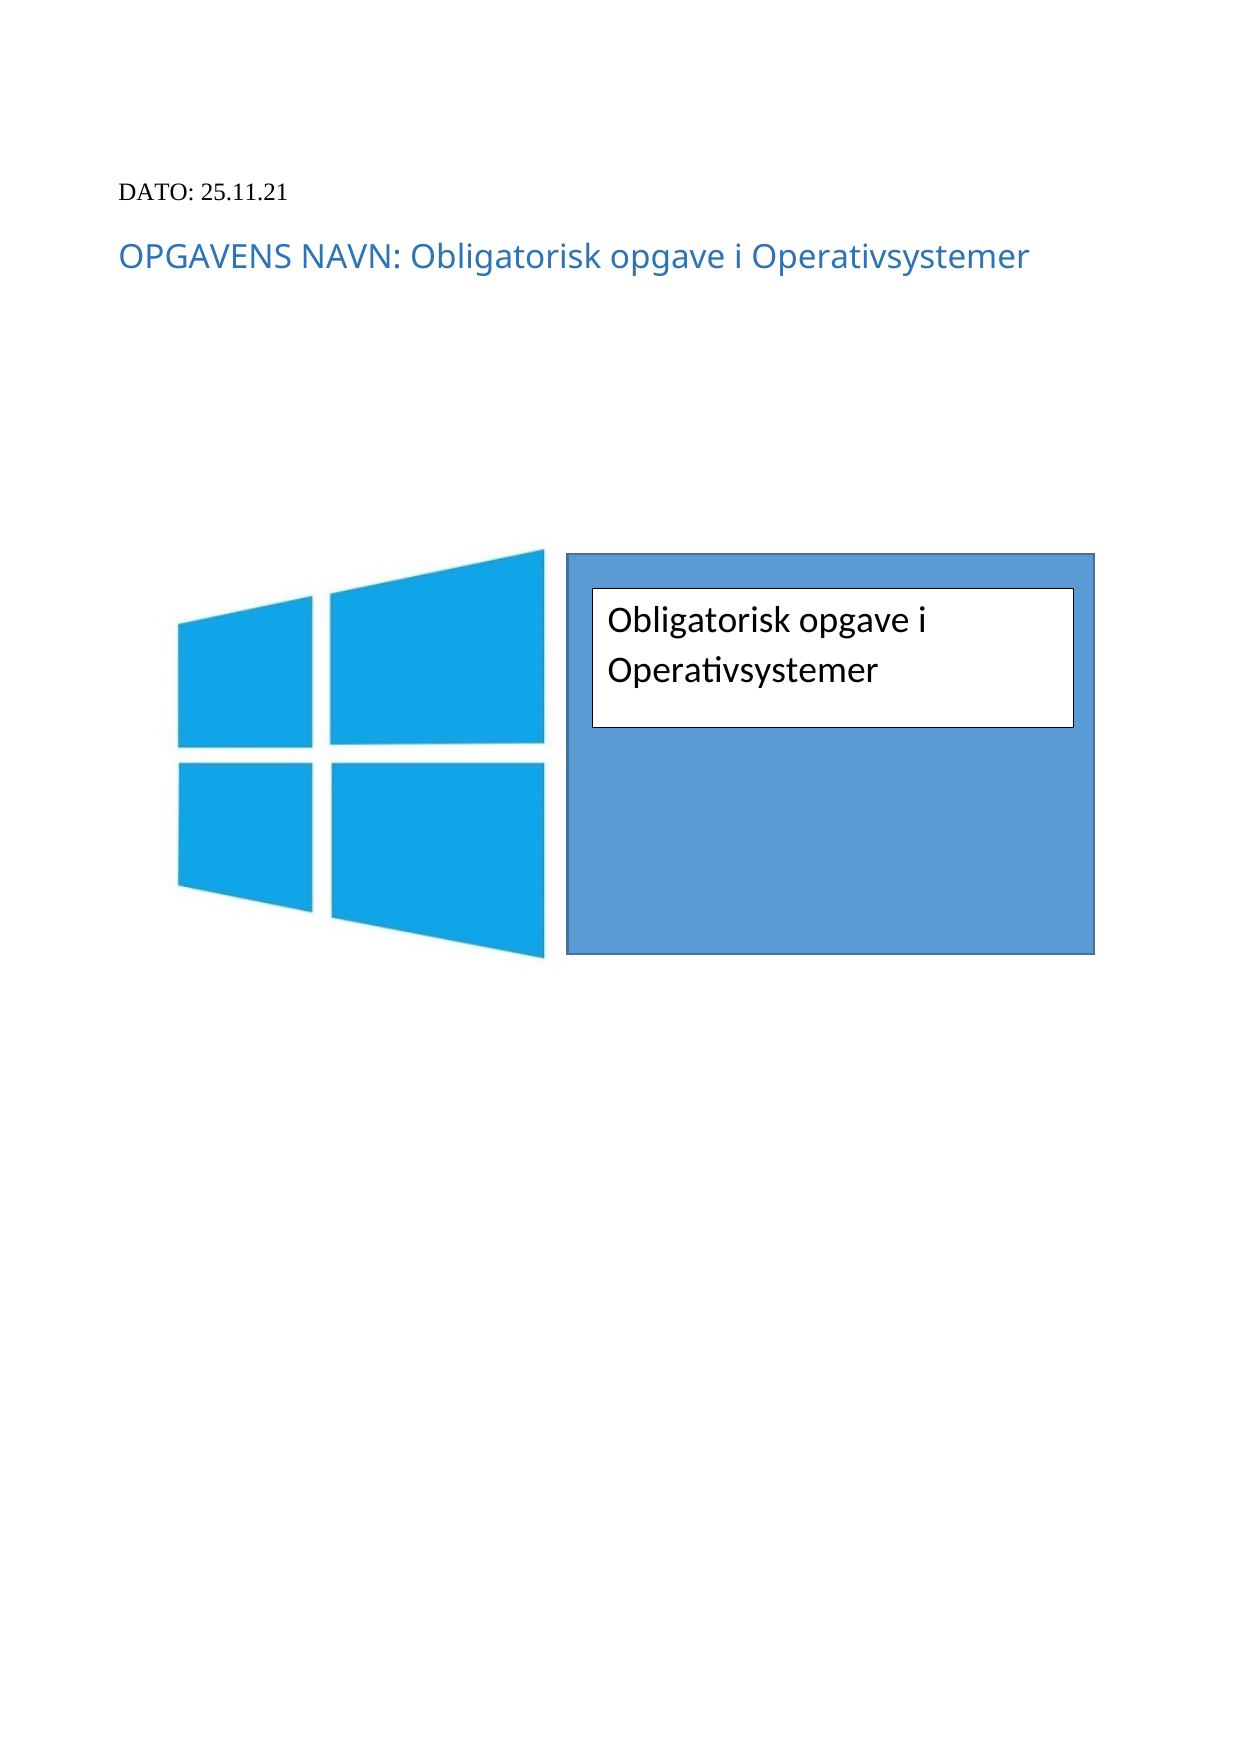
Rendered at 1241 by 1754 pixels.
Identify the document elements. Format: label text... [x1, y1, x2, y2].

text DATO: 25.11.21 [118, 177, 1122, 206]
picture [118, 472, 1123, 1050]
subtitle OPGAVENS NAVN: Obligatorisk opgave i Operativsystemer [118, 233, 1122, 279]
